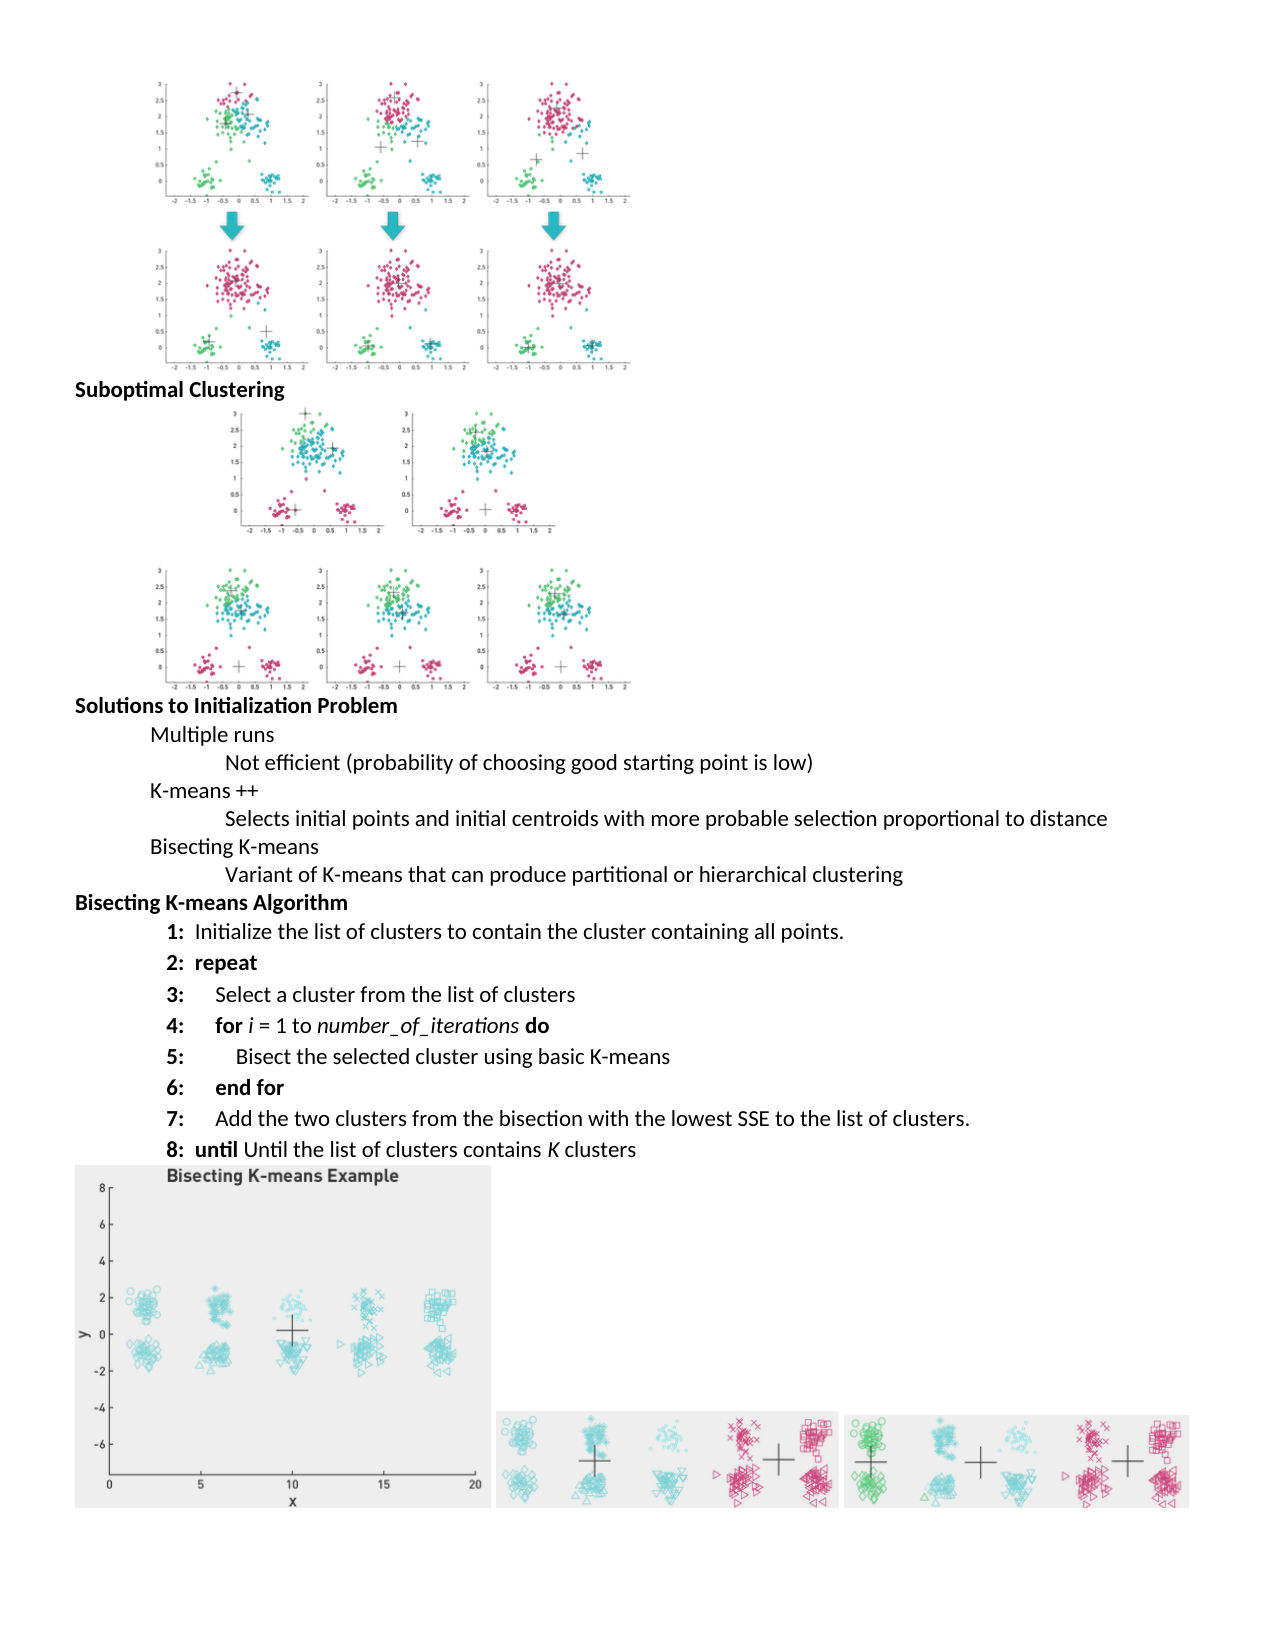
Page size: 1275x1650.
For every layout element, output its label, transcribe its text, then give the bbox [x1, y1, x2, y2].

text Suboptimal Clustering [75, 375, 1200, 403]
picture [496, 1411, 839, 1508]
table_cell Select a cluster from the list of clusters [193, 978, 1053, 1009]
table_cell Bisect the selected cluster using basic K-means [193, 1040, 1053, 1072]
table_cell 2: [157, 947, 193, 978]
table_header Initialize the list of clusters to contain the cluster containing all points. [193, 916, 1053, 947]
text Multiple runs [150, 720, 1200, 748]
picture [150, 403, 636, 692]
text Variant of K-means that can produce partitional or hierarchical clustering [150, 860, 1200, 888]
table_cell Add the two clusters from the bisection with the lowest SSE to the list of clusters. [193, 1103, 1053, 1134]
table_cell 5: [157, 1040, 193, 1072]
table_cell until Until the list of clusters contains K clusters [193, 1134, 1053, 1165]
table_cell end for [193, 1072, 1053, 1103]
table_cell 7: [157, 1103, 193, 1134]
text Selects initial points and initial centroids with more probable selection proportional to distance [150, 804, 1200, 832]
table_cell 4: [157, 1009, 193, 1040]
picture [843, 1415, 1190, 1508]
text Bisecting K-means Algorithm [75, 888, 1200, 916]
text K-means ++ [150, 776, 1200, 804]
table_header 1: [157, 916, 193, 947]
picture [75, 1165, 492, 1508]
picture [150, 75, 636, 376]
text Solutions to Initialization Problem [75, 692, 1200, 720]
table_cell for i = 1 to number_of_iterations do [193, 1009, 1053, 1040]
table_cell 8: [157, 1134, 193, 1165]
text Not efficient (probability of choosing good starting point is low) [150, 748, 1200, 776]
table_cell 3: [157, 978, 193, 1009]
text Bisecting K-means [150, 832, 1200, 860]
table_cell repeat [193, 947, 1053, 978]
table_cell 6: [157, 1072, 193, 1103]
